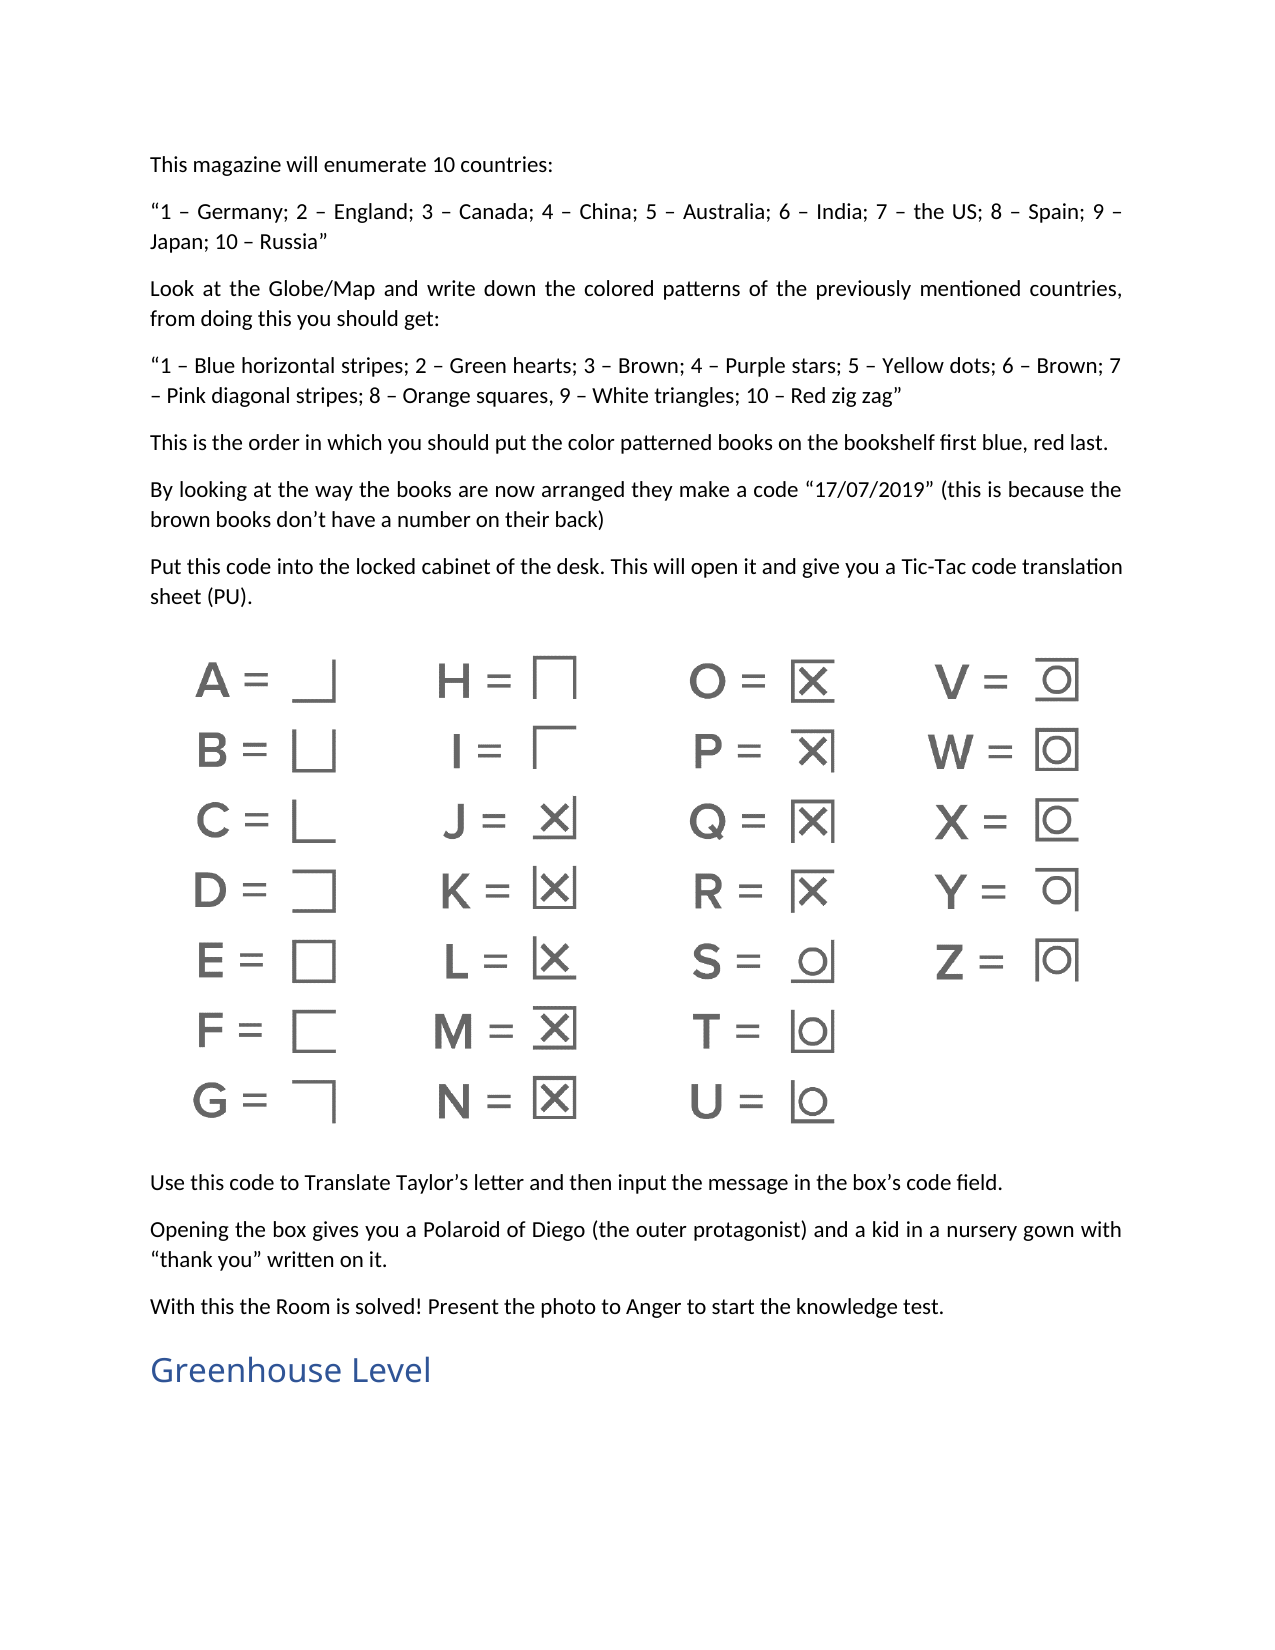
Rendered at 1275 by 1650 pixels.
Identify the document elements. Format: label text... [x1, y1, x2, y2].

text “1 – Blue horizontal stripes; 2 – Green hearts; 3 – Brown; 4 – Purple stars; 5 – Yellow dots; 6 – Brown; 7 – Pink diagonal stripes; 8 – Orange squares, 9 – White triangles; 10 – Red zig zag” [150, 351, 1125, 409]
text Use this code to Translate Taylor’s letter and then input the message in the box’s code field. [150, 1168, 1125, 1196]
text With this the Room is solved! Present the photo to Anger to start the knowledge test. [150, 1292, 1125, 1320]
text Look at the Globe/Map and write down the colored patterns of the previously mentioned countries, from doing this you should get: [150, 274, 1125, 332]
text This magazine will enumerate 10 countries: [150, 150, 1125, 178]
subtitle Greenhouse Level [150, 1347, 1125, 1392]
text By looking at the way the books are now arranged they make a code “17/07/2019” (this is because the brown books don’t have a number on their back) [150, 475, 1125, 533]
text Opening the box gives you a Polaroid of Diego (the outer protagonist) and a kid in a nursery gown with “thank you” written on it. [150, 1215, 1125, 1273]
text This is the order in which you should put the color patterned books on the bookshelf first blue, red last. [150, 428, 1125, 456]
text “1 – Germany; 2 – England; 3 – Canada; 4 – China; 5 – Australia; 6 – India; 7 – the US; 8 – Spain; 9 – Japan; 10 – Russia” [150, 197, 1125, 255]
picture [150, 629, 1125, 1149]
text Put this code into the locked cabinet of the desk. This will open it and give you a Tic-Tac code translation sheet (PU). [150, 552, 1125, 610]
